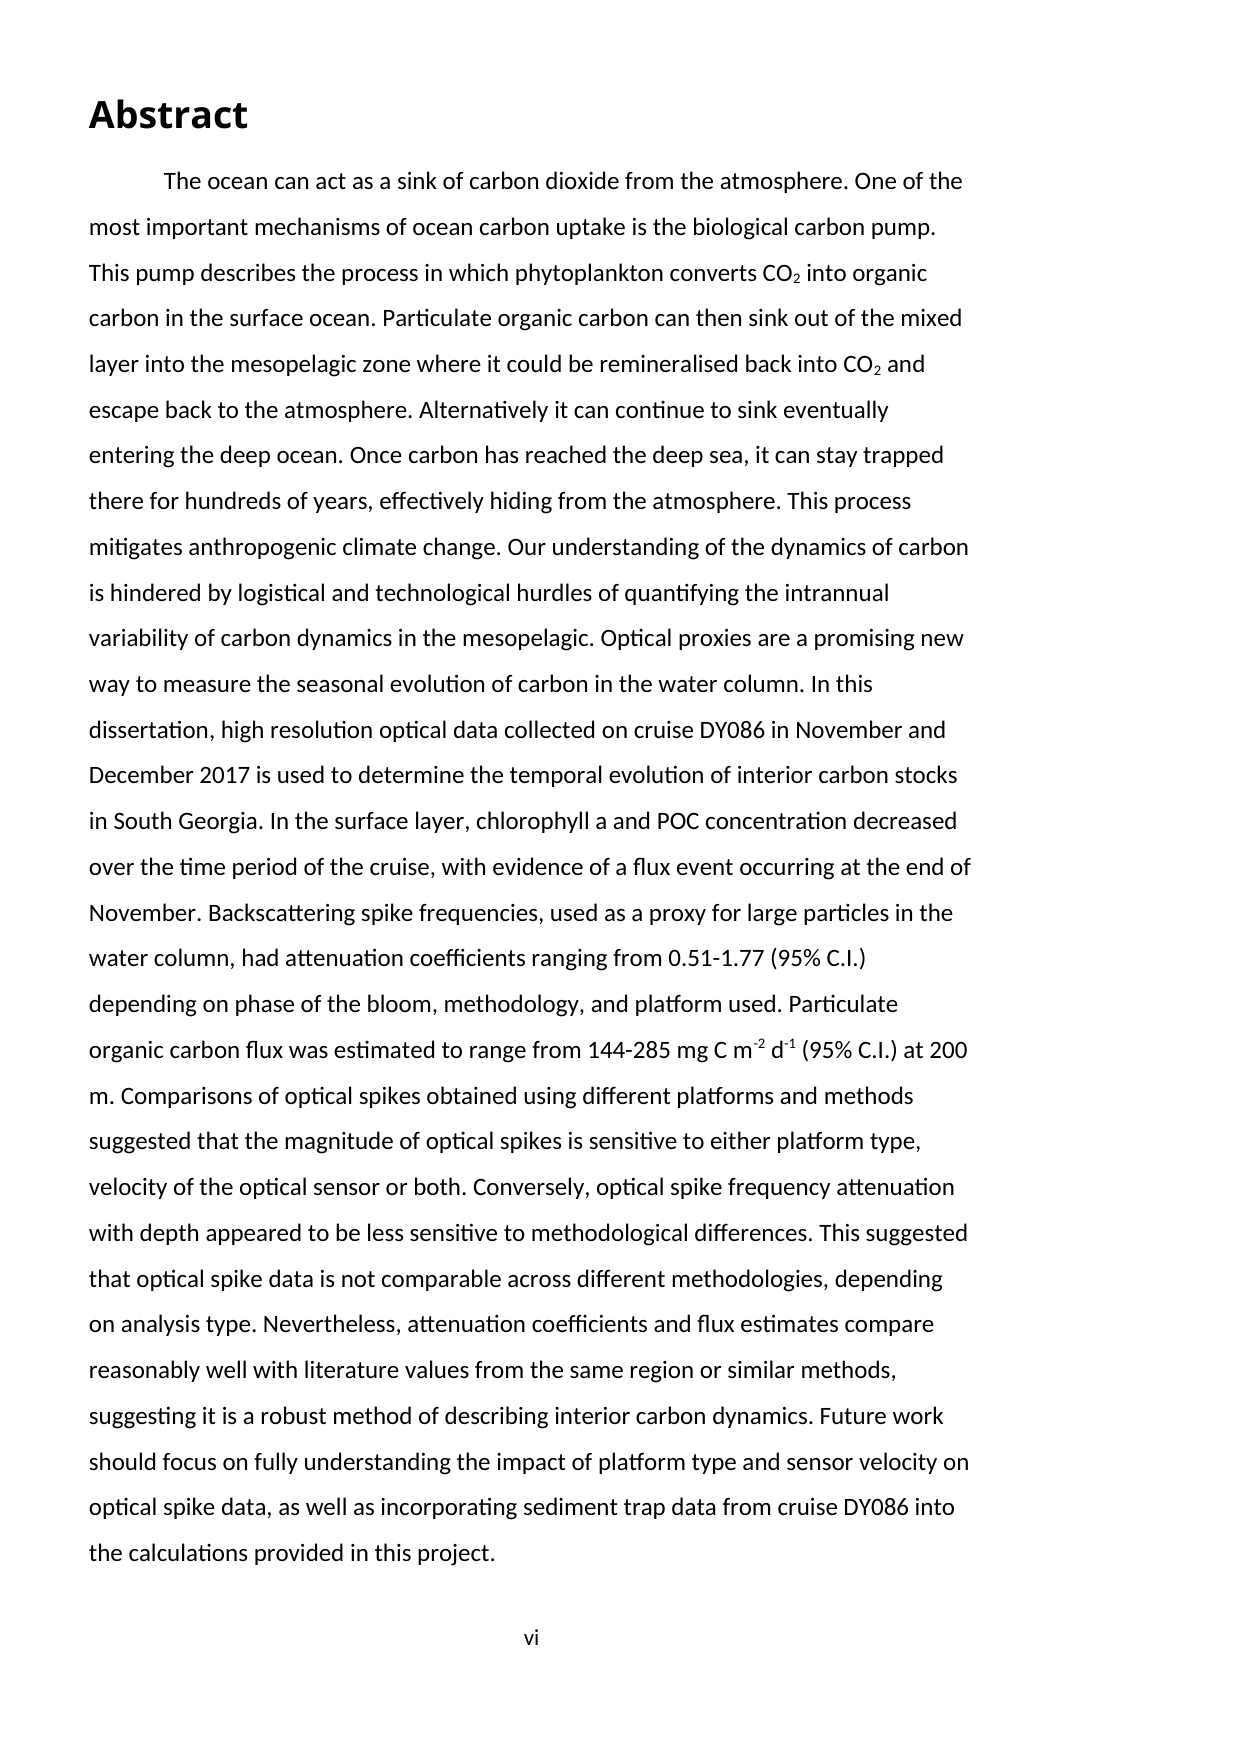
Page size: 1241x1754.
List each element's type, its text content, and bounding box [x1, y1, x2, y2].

subtitle Abstract [89, 89, 974, 140]
text The ocean can act as a sink of carbon dioxide from the atmosphere. One of the most important mechanisms of ocean carbon uptake is the biological carbon pump. This pump describes the process in which phytoplankton converts CO2 into organic carbon in the surface ocean. Particulate organic carbon can then sink out of the mixed layer into the mesopelagic zone where it could be remineralised back into CO2 and escape back to the atmosphere. Alternatively it can continue to sink eventually entering the deep ocean. Once carbon has reached the deep sea, it can stay trapped there for hundreds of years, effectively hiding from the atmosphere. This process mitigates anthropogenic climate change. Our understanding of the dynamics of carbon is hindered by logistical and technological hurdles of quantifying the intrannual variability of carbon dynamics in the mesopelagic. Optical proxies are a promising new way to measure the seasonal evolution of carbon in the water column. In this dissertation, high resolution optical data collected on cruise DY086 in November and December 2017 is used to determine the temporal evolution of interior carbon stocks in South Georgia. In the surface layer, chlorophyll a and POC concentration decreased over the time period of the cruise, with evidence of a flux event occurring at the end of November. Backscattering spike frequencies, used as a proxy for large particles in the water column, had attenuation coefficients ranging from 0.51-1.77 (95% C.I.) depending on phase of the bloom, methodology, and platform used. Particulate organic carbon flux was estimated to range from 144-285 mg C m-2 d-1 (95% C.I.) at 200 m. Comparisons of optical spikes obtained using different platforms and methods suggested that the magnitude of optical spikes is sensitive to either platform type, velocity of the optical sensor or both. Conversely, optical spike frequency attenuation with depth appeared to be less sensitive to methodological differences. This suggested that optical spike data is not comparable across different methodologies, depending on analysis type. Nevertheless, attenuation coefficients and flux estimates compare reasonably well with literature values from the same region or similar methods, suggesting it is a robust method of describing interior carbon dynamics. Future work should focus on fully understanding the impact of platform type and sensor velocity on optical spike data, as well as incorporating sediment trap data from cruise DY086 into the calculations provided in this project. [89, 165, 974, 1568]
